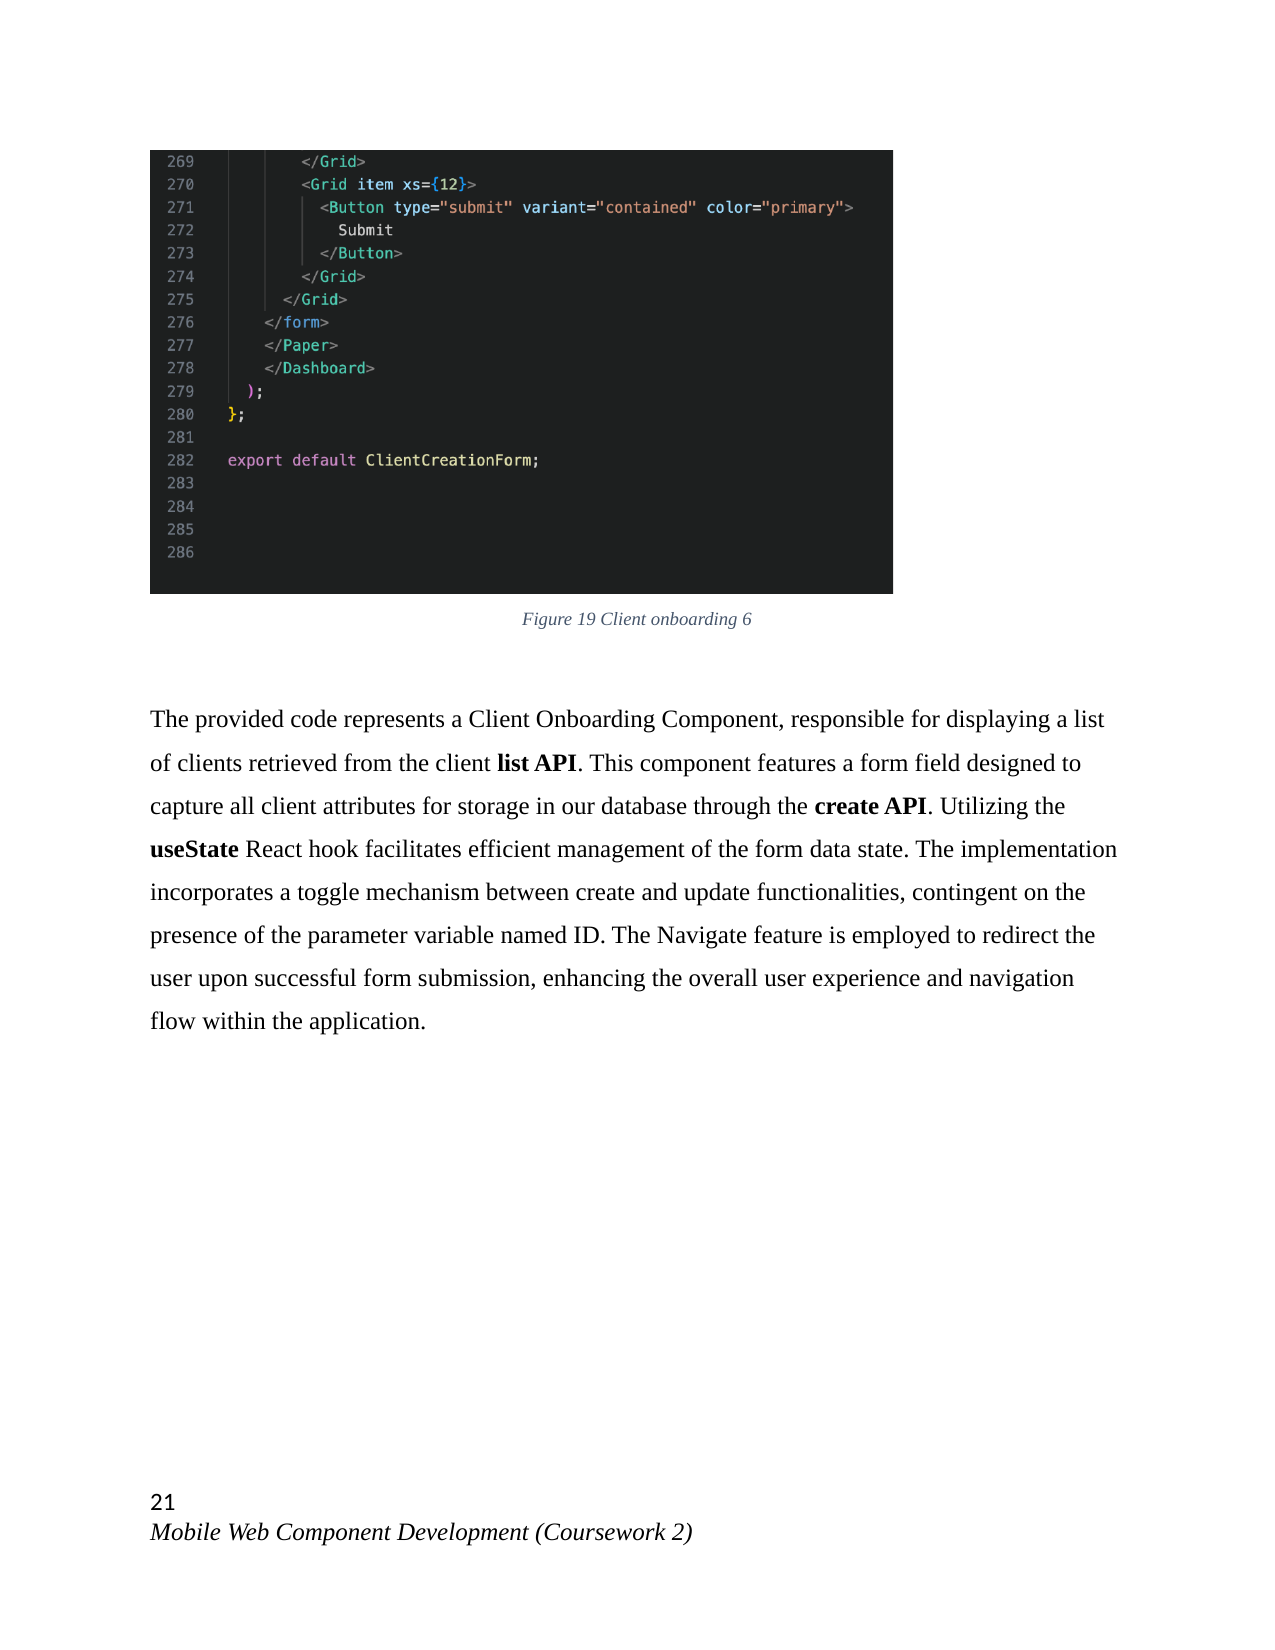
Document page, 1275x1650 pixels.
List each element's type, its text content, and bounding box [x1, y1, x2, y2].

picture [150, 150, 894, 594]
text The provided code represents a Client Onboarding Component, responsible for displaying a list of clients retrieved from the client list API. This component features a form field designed to capture all client attributes for storage in our database through the create API. Utilizing the useState React hook facilitates efficient management of the form data state. The implementation incorporates a toggle mechanism between create and update functionalities, contingent on the presence of the parameter variable named ID. The Navigate feature is employed to redirect the user upon successful form submission, enhancing the overall user experience and navigation flow within the application. [150, 704, 1125, 1035]
text Figure 19 Client onboarding 6 [150, 608, 1125, 630]
